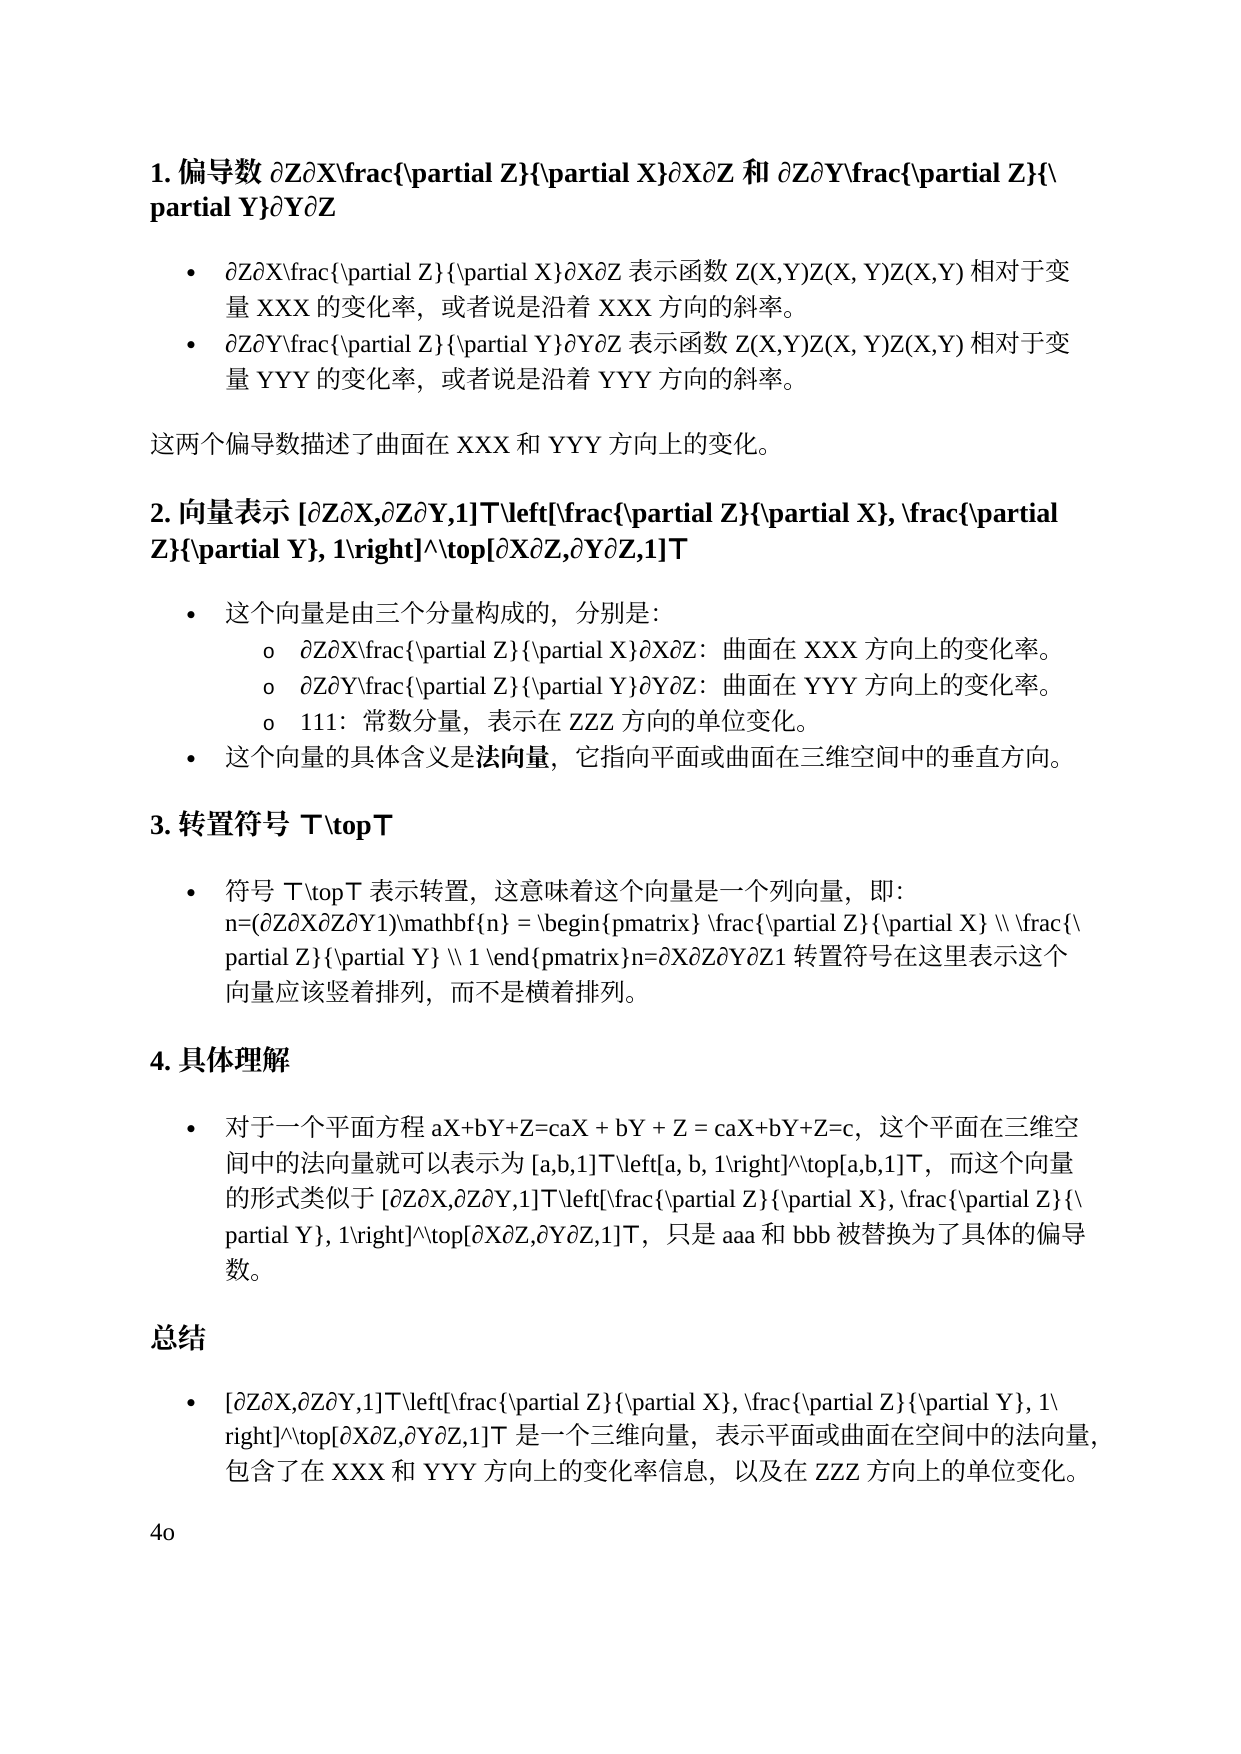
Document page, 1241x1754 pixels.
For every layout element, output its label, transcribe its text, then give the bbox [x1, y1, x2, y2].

list [∂Z∂X,∂Z∂Y,1]⊤\left[\frac{\partial Z}{\partial X}, \frac{\partial Z}{\partial Y}, 1\right]^\top[∂X∂Z​,∂Y∂Z​,1]⊤ 是一个三维向量，表示平面或曲面在空间中的法向量，包含了在 XXX 和 YYY 方向上的变化率信息，以及在 ZZZ 方向上的单位变化。 [187, 1386, 1090, 1488]
list ∂Z∂X\frac{\partial Z}{\partial X}∂X∂Z​ 表示函数 Z(X,Y)Z(X, Y)Z(X,Y) 相对于变量 XXX 的变化率，或者说是沿着 XXX 方向的斜率。 [187, 252, 1090, 324]
list 符号 ⊤\top⊤ 表示转置，这意味着这个向量是一个列向量，即： n=(∂Z∂X∂Z∂Y1)\mathbf{n} = \begin{pmatrix} \frac{\partial Z}{\partial X} \\ \frac{\partial Z}{\partial Y} \\ 1 \end{pmatrix}n=​∂X∂Z​∂Y∂Z​1​​ 转置符号在这里表示这个向量应该竖着排列，而不是横着排列。 [187, 872, 1090, 1008]
list 这个向量是由三个分量构成的，分别是： [187, 593, 1090, 629]
list ∂Z∂Y\frac{\partial Z}{\partial Y}∂Y∂Z​：曲面在 YYY 方向上的变化率。 [262, 665, 1090, 701]
text 总结 [150, 1316, 1090, 1357]
text 4. 具体理解 [150, 1038, 1090, 1078]
text 这两个偏导数描述了曲面在 XXX 和 YYY 方向上的变化。 [150, 425, 1090, 461]
list 这个向量的具体含义是法向量，它指向平面或曲面在三维空间中的垂直方向。 [187, 737, 1090, 773]
text 1. 偏导数 ∂Z∂X\frac{\partial Z}{\partial X}∂X∂Z​ 和 ∂Z∂Y\frac{\partial Z}{\partial Y}∂Y∂Z​ [150, 150, 1090, 223]
list 对于一个平面方程 aX+bY+Z=caX + bY + Z = caX+bY+Z=c，这个平面在三维空间中的法向量就可以表示为 [a,b,1]⊤\left[a, b, 1\right]^\top[a,b,1]⊤，而这个向量的形式类似于 [∂Z∂X,∂Z∂Y,1]⊤\left[\frac{\partial Z}{\partial X}, \frac{\partial Z}{\partial Y}, 1\right]^\top[∂X∂Z​,∂Y∂Z​,1]⊤，只是 aaa 和 bbb 被替换为了具体的偏导数。 [187, 1107, 1090, 1287]
text 3. 转置符号 ⊤\top⊤ [150, 802, 1090, 843]
list ∂Z∂Y\frac{\partial Z}{\partial Y}∂Y∂Z​ 表示函数 Z(X,Y)Z(X, Y)Z(X,Y) 相对于变量 YYY 的变化率，或者说是沿着 YYY 方向的斜率。 [187, 324, 1090, 396]
text 2. 向量表示 [∂Z∂X,∂Z∂Y,1]⊤\left[\frac{\partial Z}{\partial X}, \frac{\partial Z}{\partial Y}, 1\right]^\top[∂X∂Z​,∂Y∂Z​,1]⊤ [150, 490, 1090, 564]
list ∂Z∂X\frac{\partial Z}{\partial X}∂X∂Z​：曲面在 XXX 方向上的变化率。 [262, 629, 1090, 665]
list 111：常数分量，表示在 ZZZ 方向的单位变化。 [262, 701, 1090, 737]
text 4o [150, 1517, 1090, 1546]
